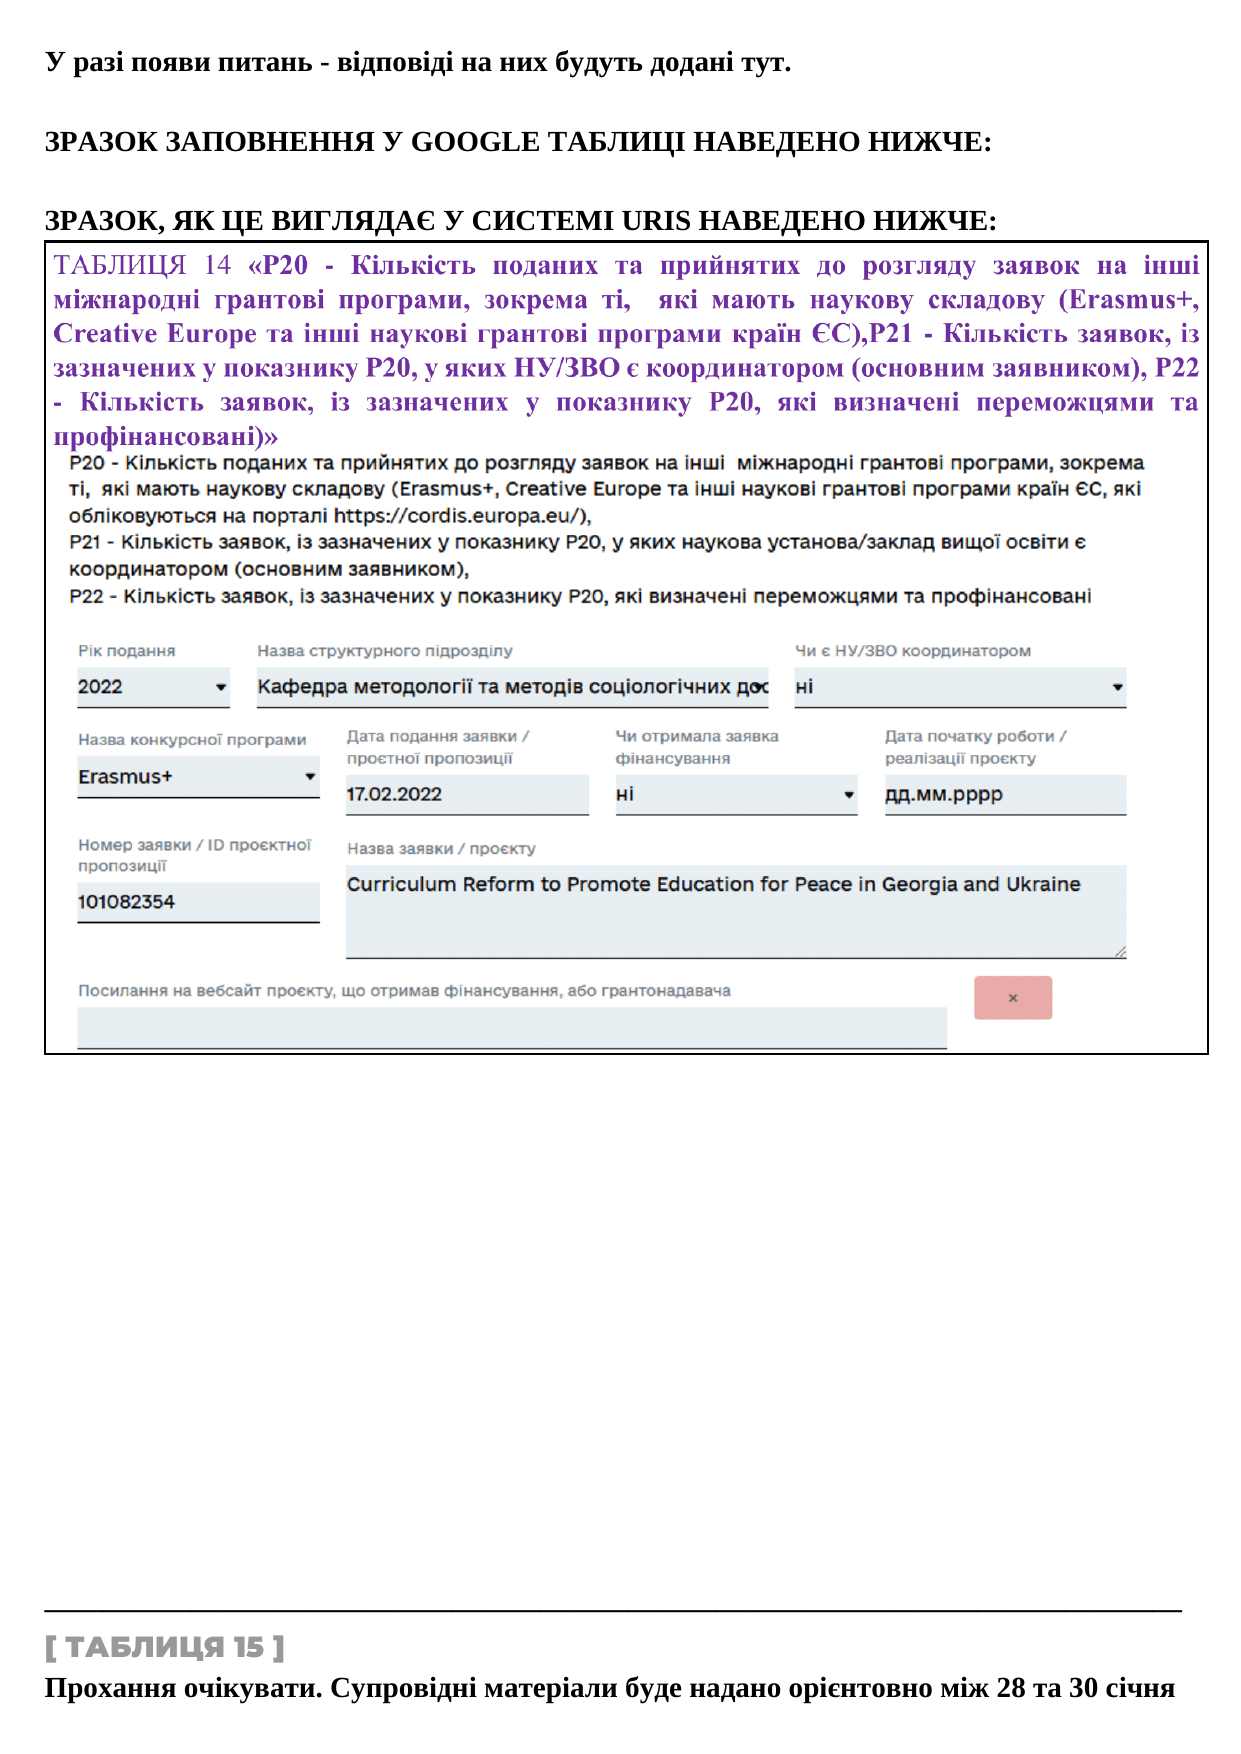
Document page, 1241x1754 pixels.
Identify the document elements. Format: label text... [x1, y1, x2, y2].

picture [46, 243, 1207, 1053]
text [44, 1629, 1209, 1703]
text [44, 44, 1209, 240]
